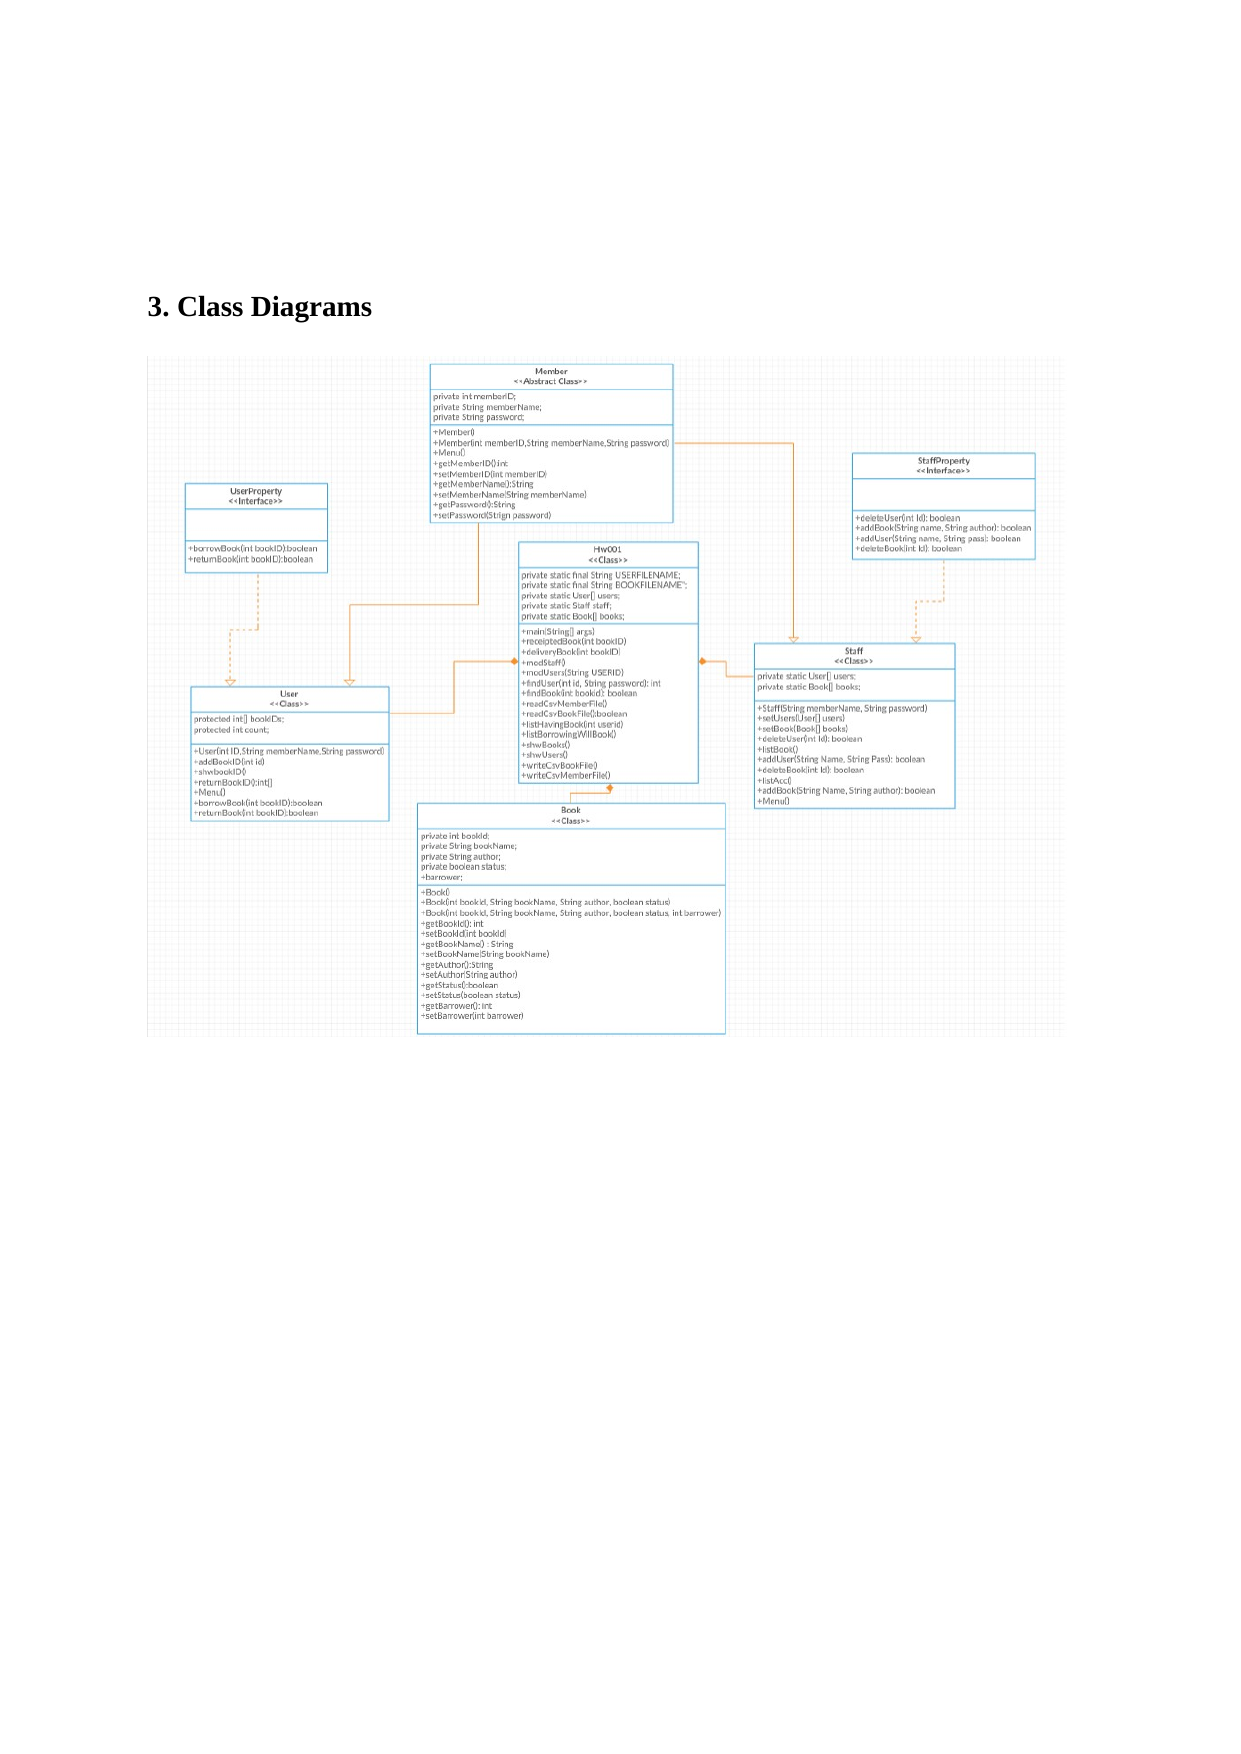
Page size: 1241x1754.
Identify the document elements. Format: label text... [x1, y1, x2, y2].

picture [147, 356, 1173, 1037]
list Class Diagrams [147, 289, 1194, 323]
